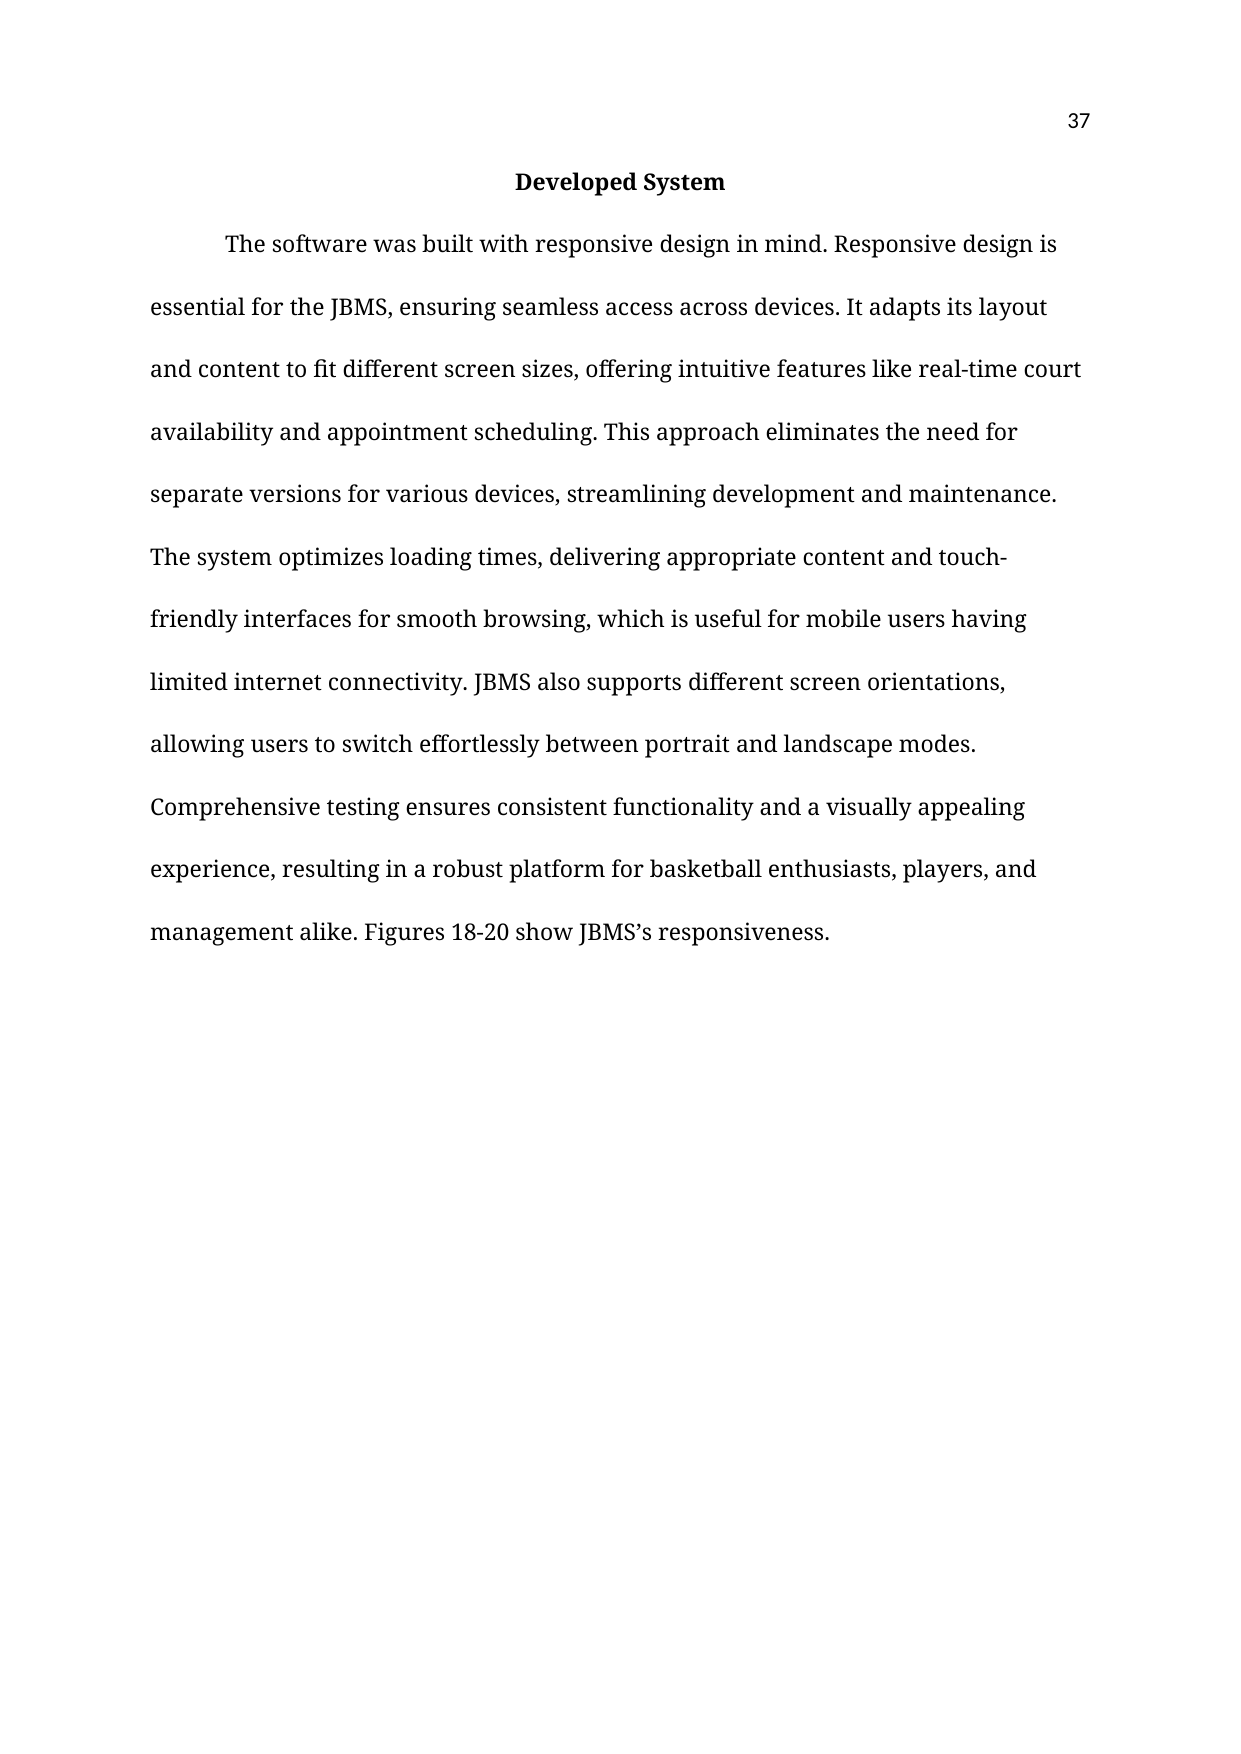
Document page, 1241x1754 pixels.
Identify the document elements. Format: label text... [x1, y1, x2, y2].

text The software was built with responsive design in mind. Responsive design is essential for the JBMS, ensuring seamless access across devices. It adapts its layout and content to fit different screen sizes, offering intuitive features like real-time court availability and appointment scheduling. This approach eliminates the need for separate versions for various devices, streamlining development and maintenance. The system optimizes loading times, delivering appropriate content and touch-friendly interfaces for smooth browsing, which is useful for mobile users having limited internet connectivity. JBMS also supports different screen orientations, allowing users to switch effortlessly between portrait and landscape modes. Comprehensive testing ensures consistent functionality and a visually appealing experience, resulting in a robust platform for basketball enthusiasts, players, and management alike. Figures 18-20 show JBMS’s responsiveness. [150, 228, 1090, 947]
subtitle Developed System [150, 166, 1090, 197]
